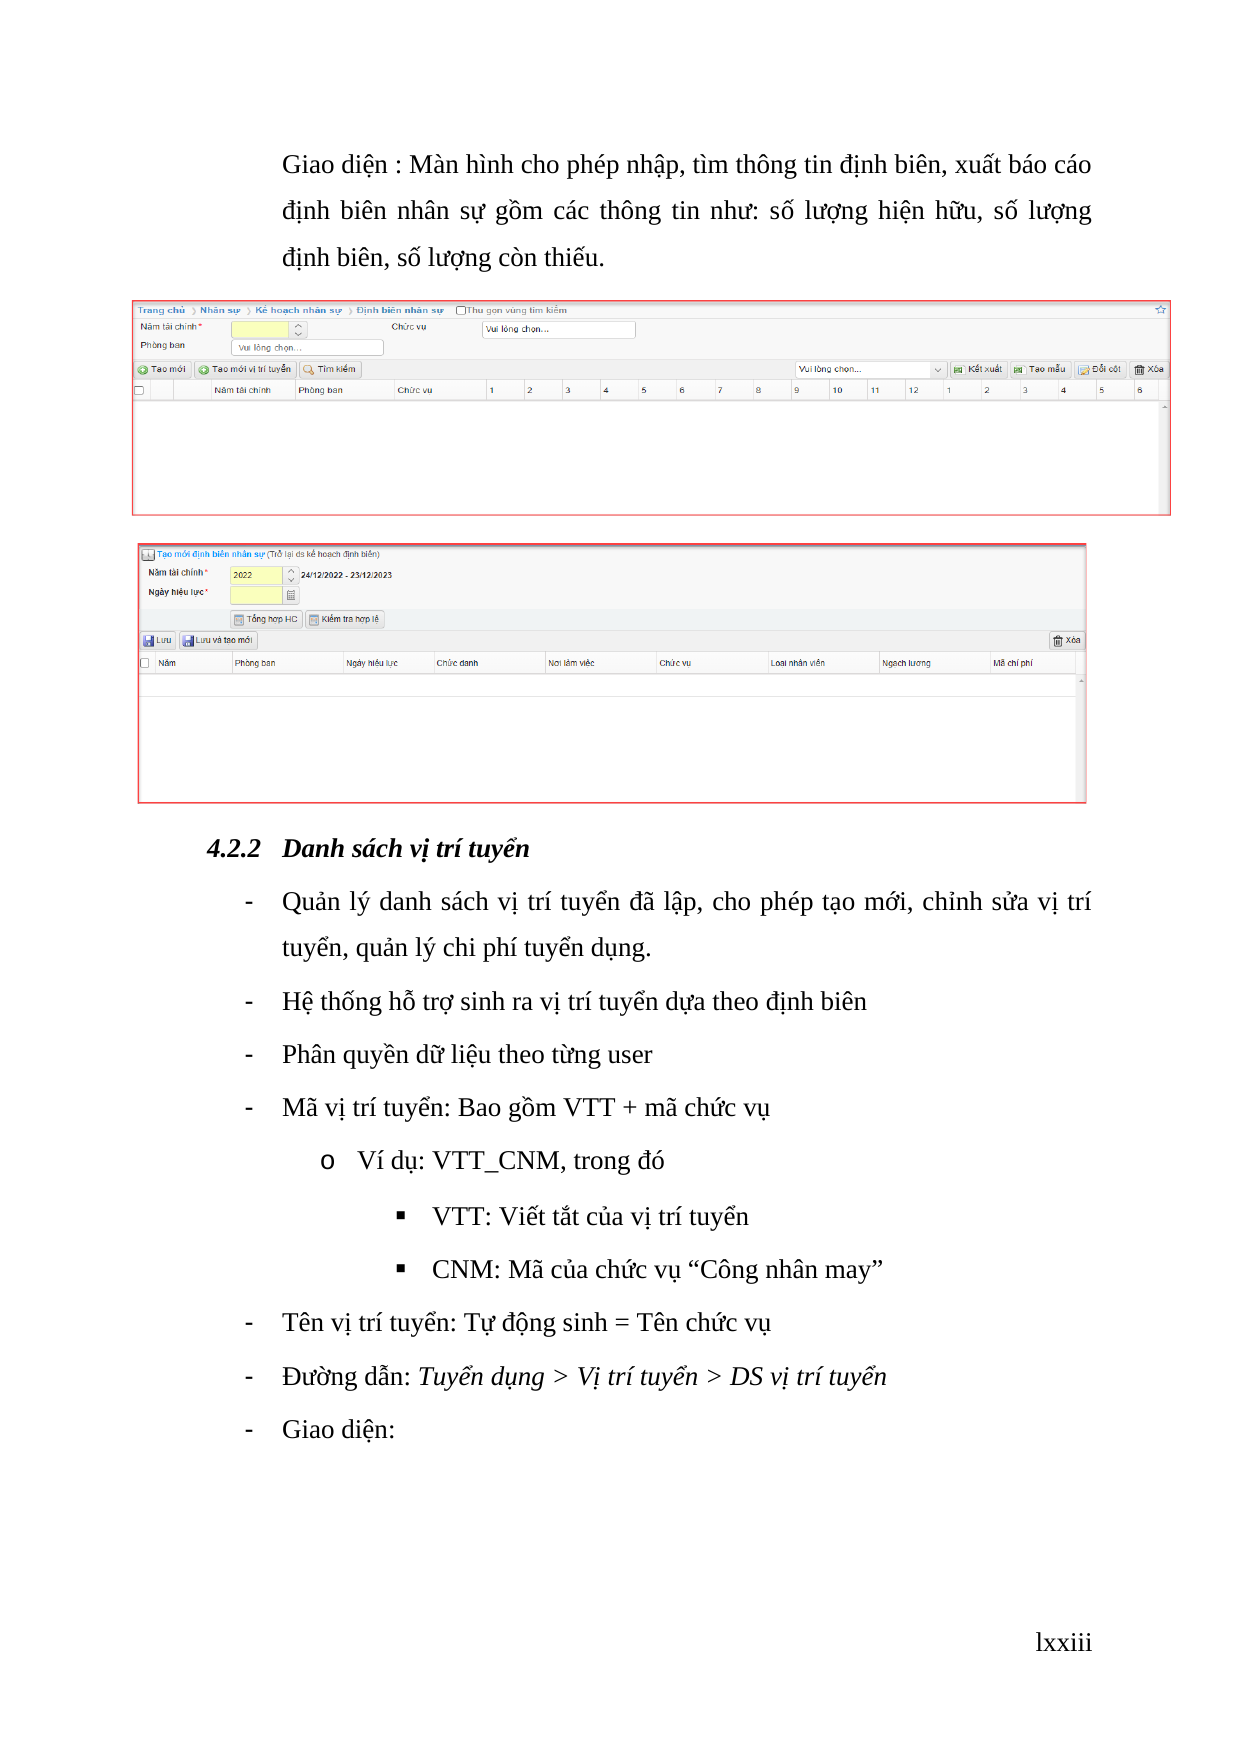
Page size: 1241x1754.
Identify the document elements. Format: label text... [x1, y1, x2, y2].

list Hệ thống hỗ trợ sinh ra vị trí tuyển dựa theo định biên [244, 984, 1092, 1016]
subtitle Danh sách vị trí tuyển [207, 832, 1092, 863]
list Ví dụ: VTT_CNM, trong đó [319, 1144, 1092, 1177]
list Mã vị trí tuyển: Bao gồm VTT + mã chức vụ [244, 1091, 1092, 1122]
list Quản lý danh sách vị trí tuyển đã lập, cho phép tạo mới, chỉnh sửa vị trí tuyển, quản lý chi phí tuyển dụng. [244, 885, 1092, 963]
list Đường dẫn: Tuyển dụng > Vị trí tuyển > DS vị trí tuyển [244, 1359, 1092, 1391]
picture [137, 543, 1087, 804]
list Phân quyền dữ liệu theo từng user [244, 1038, 1092, 1069]
picture [131, 300, 1171, 516]
list VTT: Viết tắt của vị trí tuyển [394, 1200, 1092, 1231]
list CNM: Mã của chức vụ “Công nhân may” [394, 1253, 1092, 1284]
list Giao diện: [244, 1413, 1092, 1444]
list Tên vị trí tuyển: Tự động sinh = Tên chức vụ [244, 1306, 1092, 1338]
list Giao diện : Màn hình cho phép nhập, tìm thông tin định biên, xuất báo cáo định biên nhân sự gồm các thông tin như: số lượng hiện hữu, số lượng định biên, số lượng còn thiếu. [282, 148, 1092, 272]
